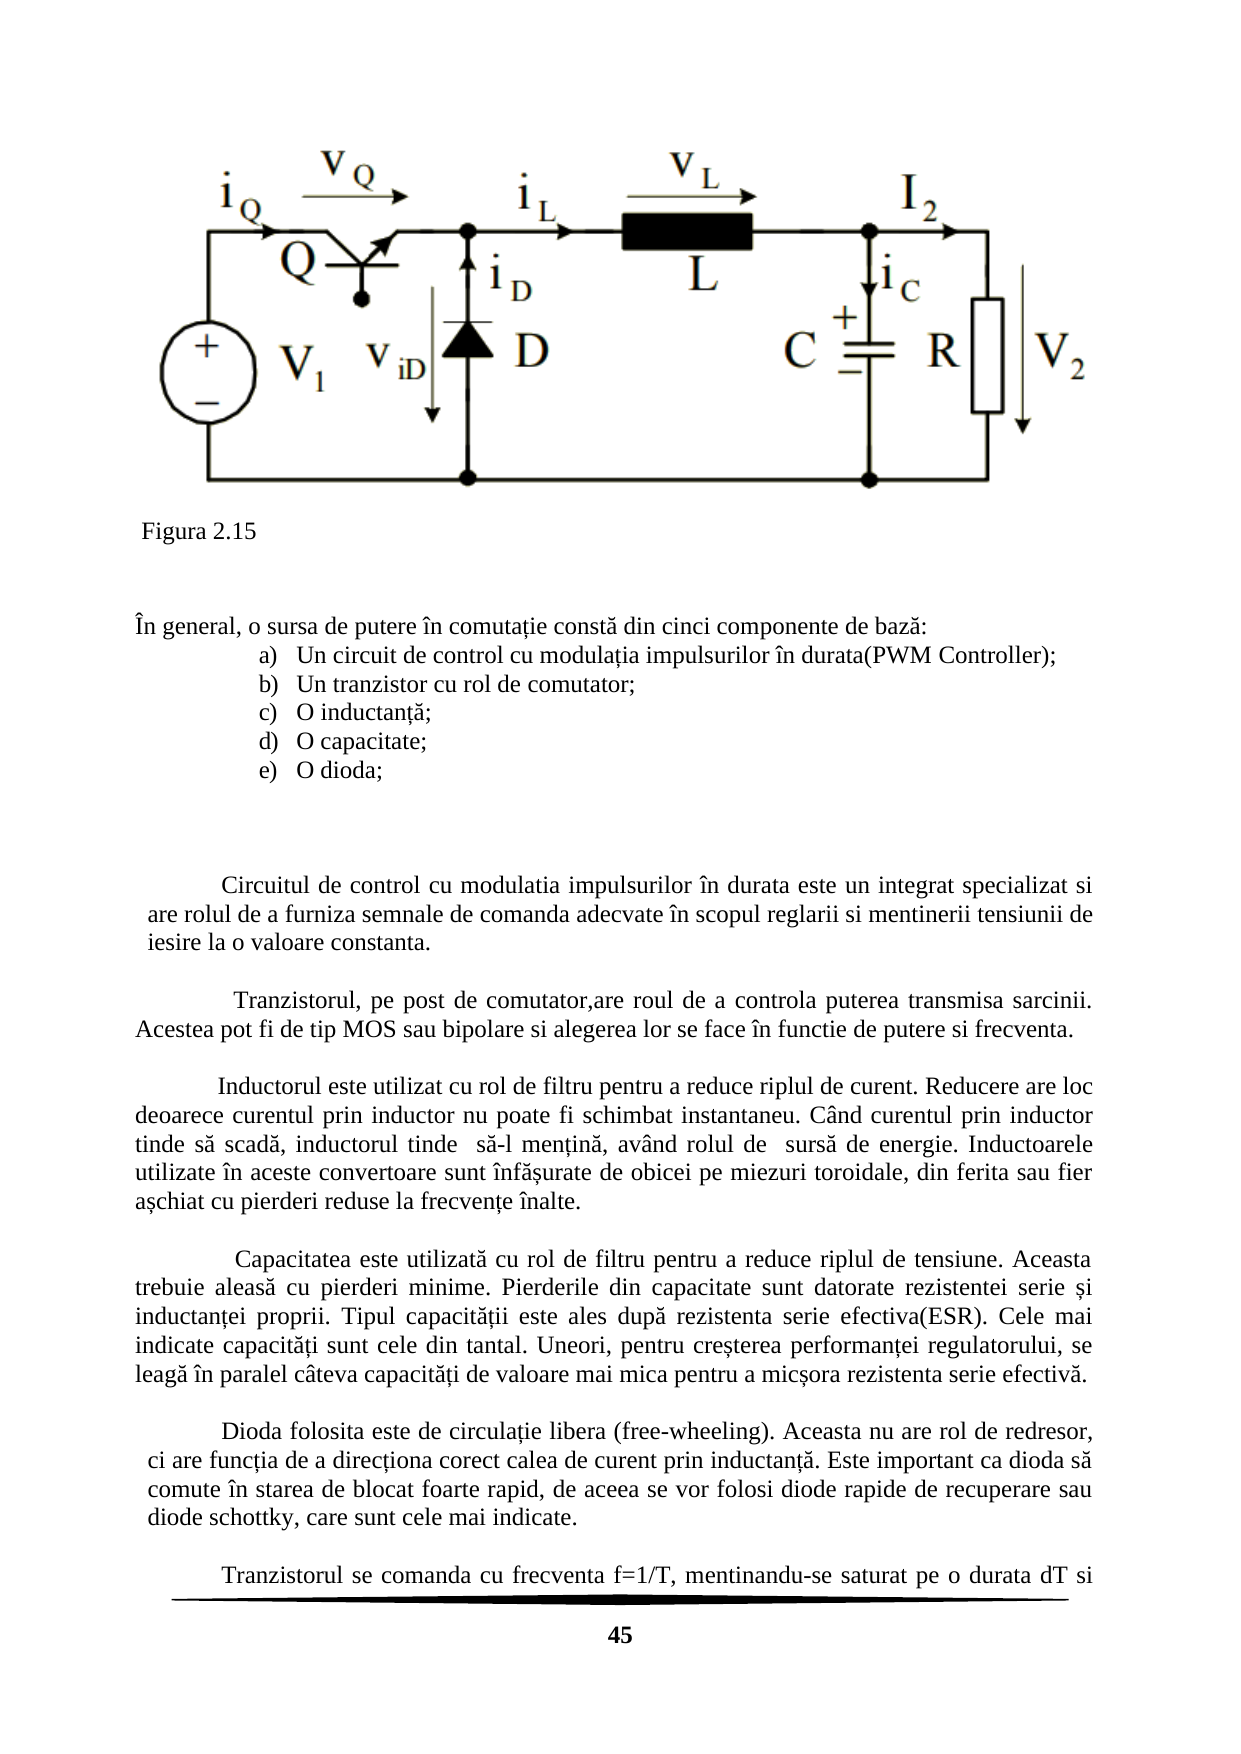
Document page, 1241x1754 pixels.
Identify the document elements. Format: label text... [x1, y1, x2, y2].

picture [135, 138, 1105, 514]
text Inductorul este utilizat cu rol de filtru pentru a reduce riplul de curent. Reducere are loc deoarece curentul prin inductor nu poate fi schimbat instantaneu. Când curentul prin inductor tinde să scadă, inductorul tinde să-l mențină, având rolul de sursă de energie. Inductoarele utilizate în aceste convertoare sunt înfășurate de obicei pe miezuri toroidale, din ferita sau fier așchiat cu pierderi reduse la frecvențe înalte. [135, 1071, 1094, 1215]
list O dioda; [258, 755, 1105, 784]
text Tranzistorul, pe post de comutator,are roul de a controla puterea transmisa sarcinii. Acestea pot fi de tip MOS sau bipolare si alegerea lor se face în functie de putere si frecventa. [135, 985, 1094, 1042]
list O inductanță; [258, 697, 1105, 726]
text Figura 2.15 [135, 516, 1105, 544]
text În general, o sursa de putere în comutație constă din cinci componente de bază: [135, 611, 1105, 640]
list Un tranzistor cu rol de comutator; [258, 669, 1105, 697]
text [147, 1560, 1094, 1589]
list O capacitate; [258, 726, 1105, 755]
text Capacitatea este utilizată cu rol de filtru pentru a reduce riplul de tensiune. Aceasta trebuie aleasă cu pierderi minime. Pierderile din capacitate sunt datorate rezistentei serie și inductanței proprii. Tipul capacității este ales după rezistenta serie efectiva(ESR). Cele mai indicate capacități sunt cele din tantal. Uneori, pentru creșterea performanței regulatorului, se leagă în paralel câteva capacități de valoare mai mica pentru a micșora rezistenta serie efectivă. [135, 1244, 1094, 1387]
text Circuitul de control cu modulatia impulsurilor în durata este un integrat specializat si are rolul de a furniza semnale de comanda adecvate în scopul reglarii si mentinerii tensiunii de iesire la o valoare constanta. [147, 870, 1094, 956]
text Dioda folosita este de circulație libera (free-wheeling). Aceasta nu are rol de redresor, ci are funcția de a direcționa corect calea de curent prin inductanță. Este important ca dioda să comute în starea de blocat foarte rapid, de aceea se vor folosi diode rapide de recuperare sau diode schottky, care sunt cele mai indicate. [147, 1416, 1094, 1531]
list Un circuit de control cu modulația impulsurilor în durata(PWM Controller); [258, 640, 1105, 669]
